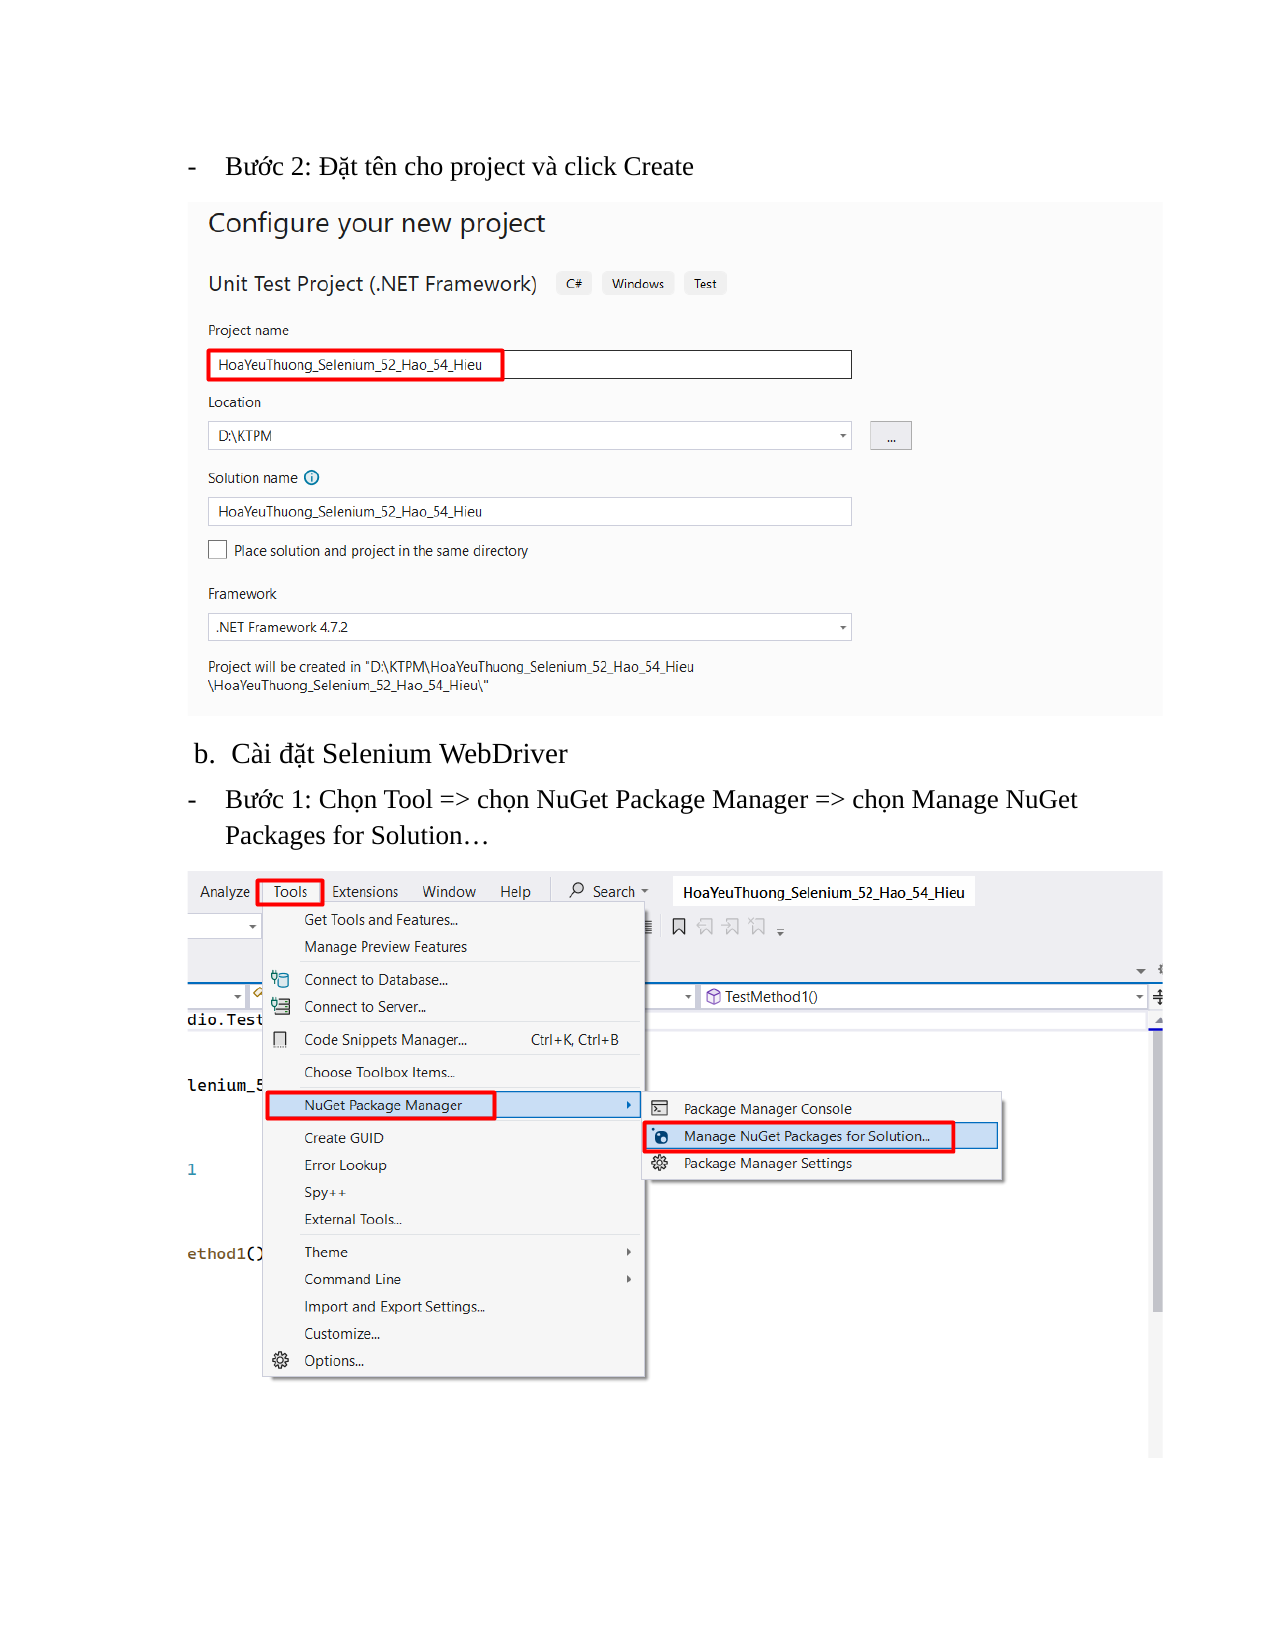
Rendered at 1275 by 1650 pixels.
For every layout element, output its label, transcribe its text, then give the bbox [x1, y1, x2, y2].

subtitle Cài đặt Selenium WebDriver [194, 736, 1125, 770]
list Bước 2: Đặt tên cho project và click Create [187, 150, 1125, 181]
picture [187, 202, 1163, 716]
picture [187, 871, 1163, 1458]
list Bước 1: Chọn Tool => chọn NuGet Package Manager => chọn Manage NuGet Packages for Solution… [187, 783, 1125, 850]
